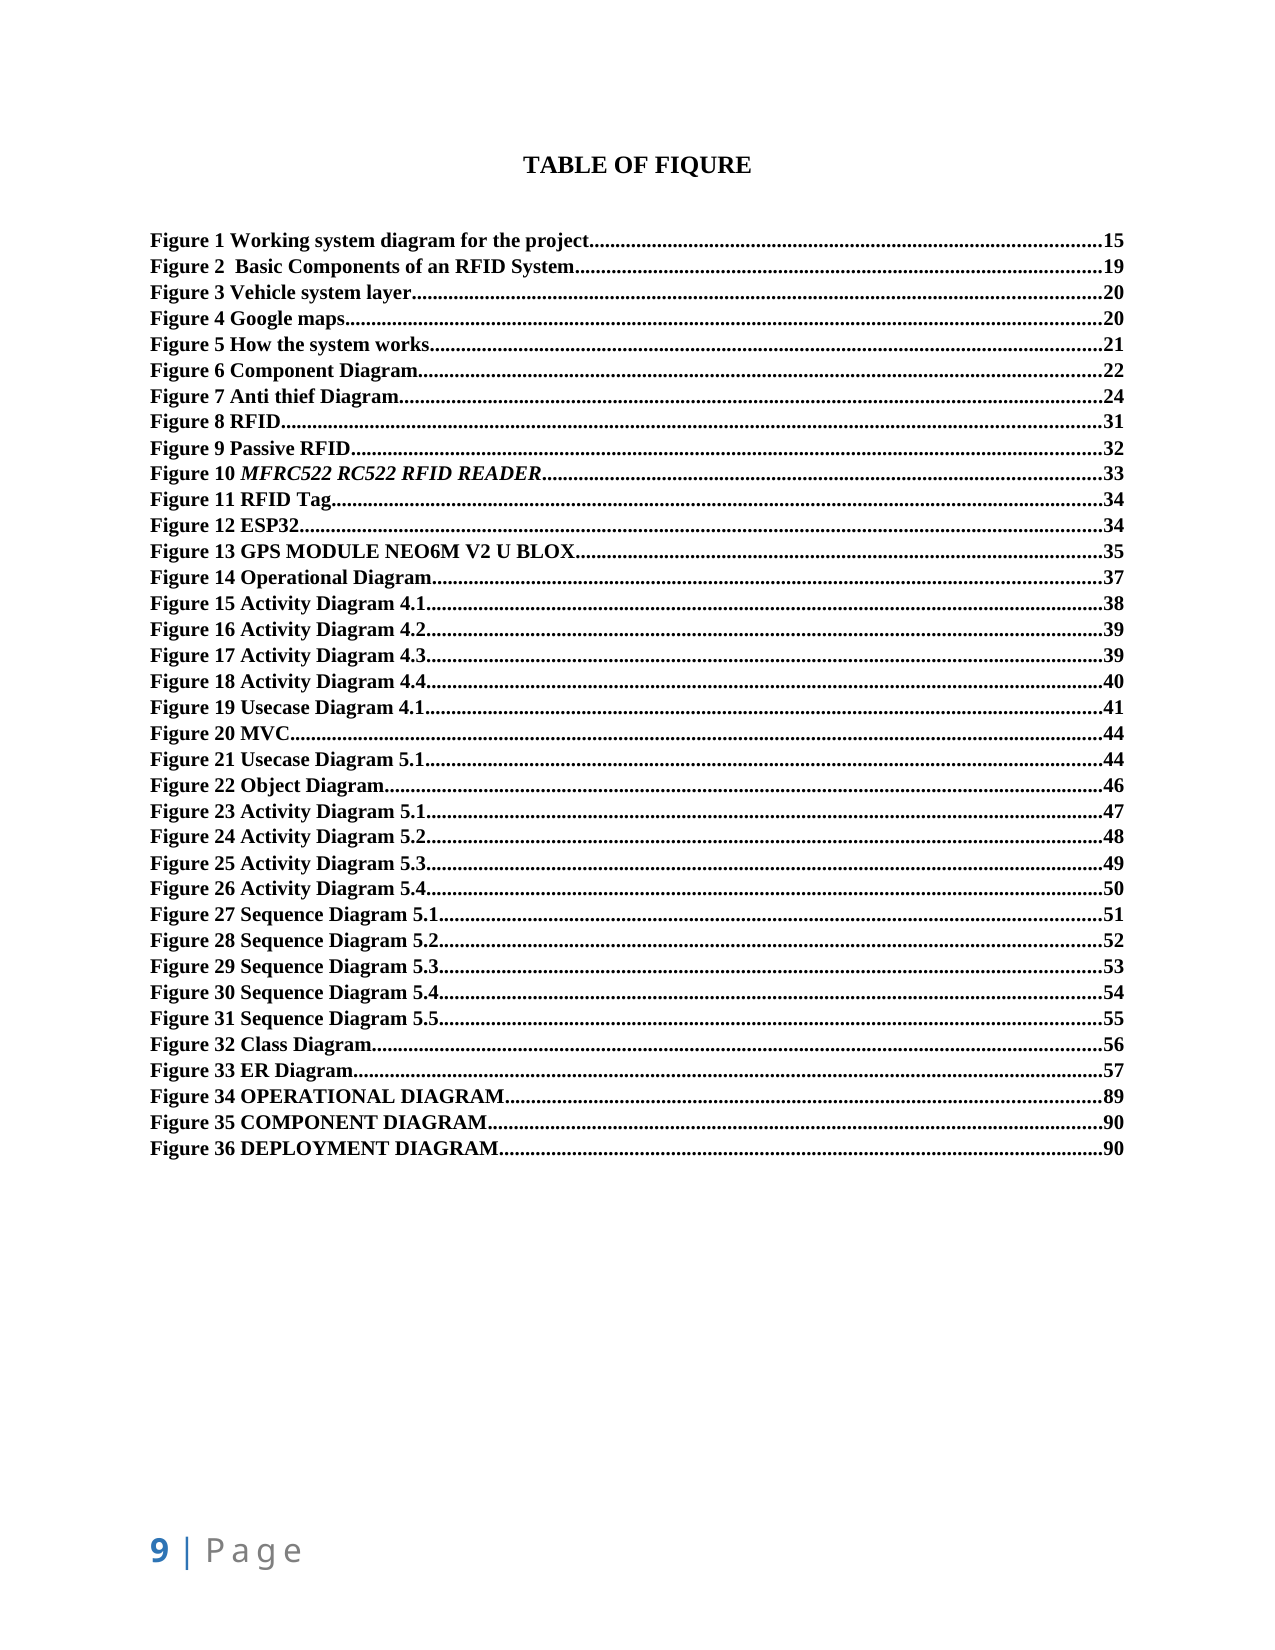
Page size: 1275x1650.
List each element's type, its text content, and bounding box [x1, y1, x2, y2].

text Figure 3 Vehicle system layer 20 [150, 280, 1125, 304]
text Figure 30 Sequence Diagram 5.4 54 [150, 980, 1125, 1004]
text Figure 34 OPERATIONAL DIAGRAM 89 [150, 1084, 1125, 1108]
text Figure 4 Google maps 20 [150, 306, 1125, 330]
text Figure 19 Usecase Diagram 4.1 41 [150, 695, 1125, 719]
text Figure 26 Activity Diagram 5.4 50 [150, 876, 1125, 900]
text Figure 8 RFID 31 [150, 409, 1125, 433]
text Figure 2 Basic Components of an RFID System 19 [150, 254, 1125, 278]
text Figure 17 Activity Diagram 4.3 39 [150, 643, 1125, 667]
text Figure 6 Component Diagram 22 [150, 358, 1125, 382]
text Figure 15 Activity Diagram 4.1 38 [150, 591, 1125, 615]
text Figure 23 Activity Diagram 5.1 47 [150, 798, 1125, 823]
text Figure 16 Activity Diagram 4.2 39 [150, 617, 1125, 641]
text Figure 21 Usecase Diagram 5.1 44 [150, 747, 1125, 771]
text Figure 36 DEPLOYMENT DIAGRAM 90 [150, 1136, 1125, 1160]
text Figure 20 MVC 44 [150, 721, 1125, 745]
text Figure 9 Passive RFID 32 [150, 435, 1125, 459]
text TABLE OF FIQURE [150, 150, 1125, 179]
text Figure 10 MFRC522 RC522 RFID READER 33 [150, 461, 1125, 485]
text Figure 13 GPS MODULE NEO6M V2 U BLOX 35 [150, 539, 1125, 563]
text Figure 25 Activity Diagram 5.3 49 [150, 850, 1125, 874]
text Figure 11 RFID Tag 34 [150, 487, 1125, 511]
text Figure 31 Sequence Diagram 5.5 55 [150, 1006, 1125, 1030]
text Figure 35 COMPONENT DIAGRAM 90 [150, 1110, 1125, 1134]
text Figure 24 Activity Diagram 5.2 48 [150, 824, 1125, 848]
text Figure 18 Activity Diagram 4.4 40 [150, 669, 1125, 693]
text Figure 5 How the system works 21 [150, 332, 1125, 356]
text Figure 7 Anti thief Diagram 24 [150, 383, 1125, 408]
text Figure 28 Sequence Diagram 5.2 52 [150, 928, 1125, 952]
text Figure 32 Class Diagram 56 [150, 1032, 1125, 1056]
text Figure 27 Sequence Diagram 5.1 51 [150, 902, 1125, 926]
text Figure 22 Object Diagram 46 [150, 773, 1125, 797]
text Figure 14 Operational Diagram 37 [150, 565, 1125, 589]
text Figure 33 ER Diagram 57 [150, 1058, 1125, 1082]
text Figure 12 ESP32 34 [150, 513, 1125, 537]
text Figure 1 Working system diagram for the project 15 [150, 228, 1125, 252]
text Figure 29 Sequence Diagram 5.3 53 [150, 954, 1125, 978]
